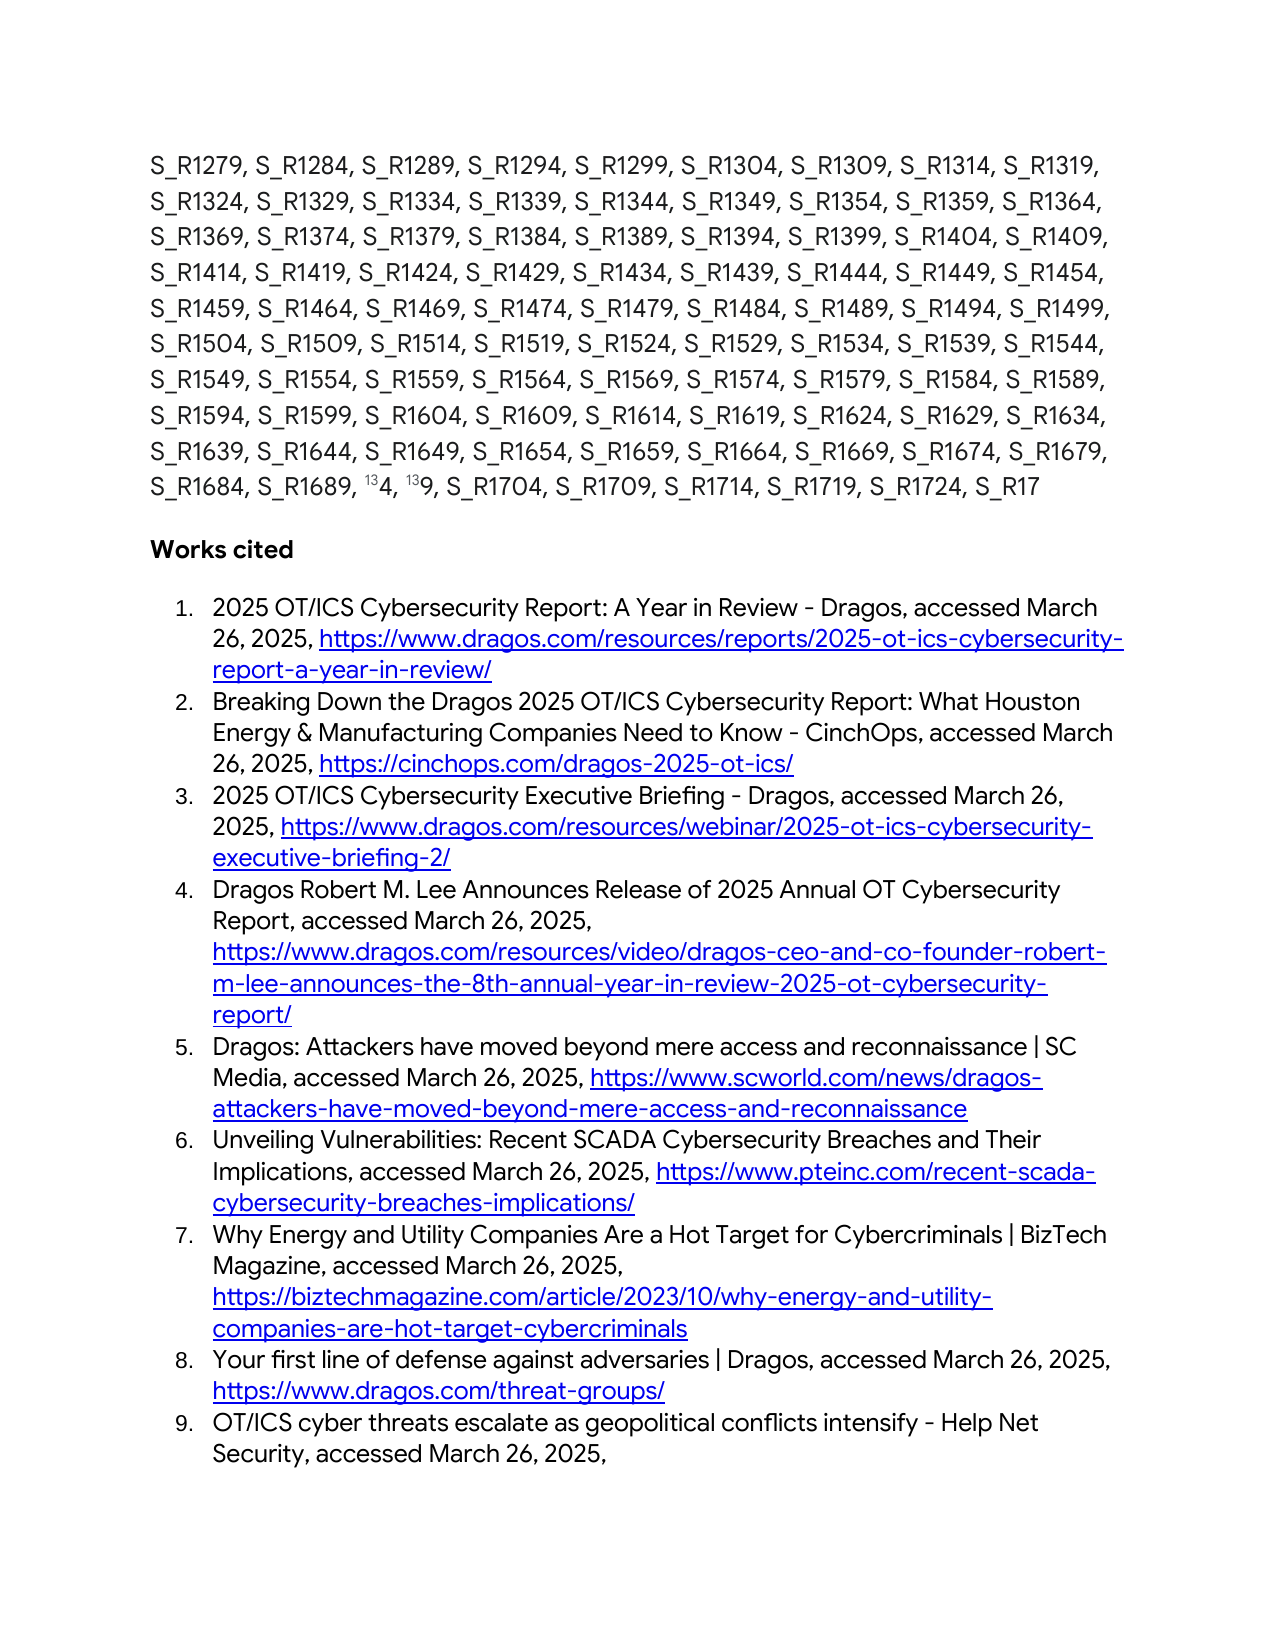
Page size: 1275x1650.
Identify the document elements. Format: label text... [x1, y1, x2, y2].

list 2025 OT/ICS Cybersecurity Executive Briefing - Dragos, accessed March 26, 2025, https://www.dragos.com/resources/webinar/2025-ot-ics-cybersecurity-executive-briefing-2/ [175, 780, 1125, 874]
list 2025 OT/ICS Cybersecurity Report​: A Year in Review - Dragos, accessed March 26, 2025, https://www.dragos.com/resources/reports/2025-ot-ics-cybersecurity-report-a-year-in-review/ [175, 592, 1125, 686]
subtitle Works cited [150, 534, 1125, 565]
list Dragos: Attackers have moved beyond mere access and reconnaissance | SC Media, accessed March 26, 2025, https://www.scworld.com/news/dragos-attackers-have-moved-beyond-mere-access-and-reconnaissance [175, 1031, 1125, 1125]
list Dragos Robert M. Lee Announces Release of 2025 Annual OT Cybersecurity Report, accessed March 26, 2025, https://www.dragos.com/resources/video/dragos-ceo-and-co-founder-robert-m-lee-announces-the-8th-annual-year-in-review-2025-ot-cybersecurity-report/ [175, 874, 1125, 1031]
list Why Energy and Utility Companies Are a Hot Target for Cybercriminals | BizTech Magazine, accessed March 26, 2025, https://biztechmagazine.com/article/2023/10/why-energy-and-utility-companies-are-hot-target-cybercriminals [175, 1219, 1125, 1344]
list Unveiling Vulnerabilities: Recent SCADA Cybersecurity Breaches and Their Implications, accessed March 26, 2025, https://www.pteinc.com/recent-scada-cybersecurity-breaches-implications/ [175, 1125, 1125, 1219]
list Your first line of defense against adversaries | Dragos, accessed March 26, 2025, https://www.dragos.com/threat-groups/ [175, 1344, 1125, 1407]
list Breaking Down the Dragos 2025 OT/ICS Cybersecurity Report: What Houston Energy & Manufacturing Companies Need to Know - CinchOps, accessed March 26, 2025, https://cinchops.com/dragos-2025-ot-ics/ [175, 686, 1125, 780]
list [175, 1407, 1125, 1470]
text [150, 150, 1125, 503]
